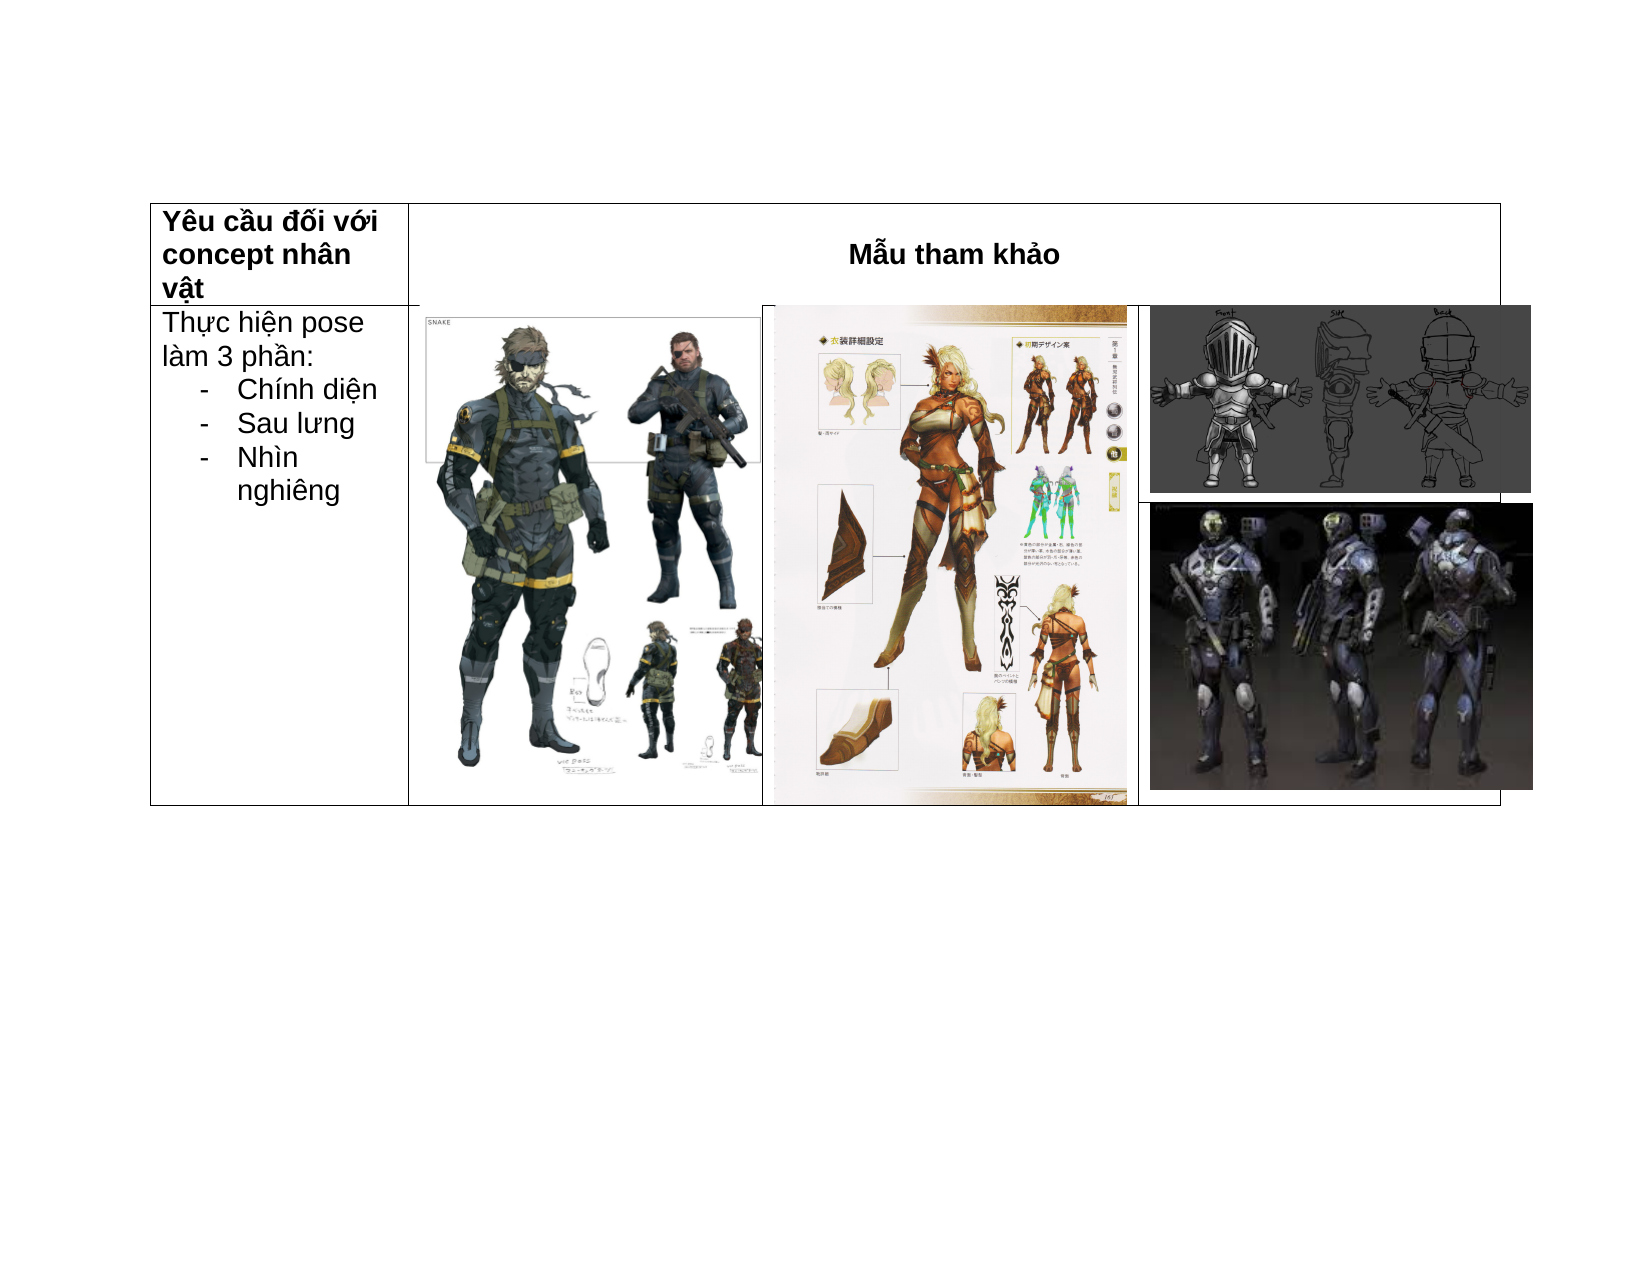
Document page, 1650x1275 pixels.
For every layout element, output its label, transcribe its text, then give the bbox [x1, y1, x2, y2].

table_cell [1127, 306, 1138, 804]
picture [1150, 503, 1533, 790]
table_cell Thực hiện pose làm 3 phần: Chính diện Sau lưng Nhìn nghiêng [151, 306, 408, 804]
table_header Yêu cầu đối với concept nhân vật [151, 204, 408, 304]
picture [419, 305, 762, 796]
table_cell [409, 306, 762, 804]
picture [774, 305, 1127, 805]
table_cell [1139, 306, 1500, 502]
table_cell [1139, 503, 1500, 804]
picture [1150, 305, 1531, 493]
table_header Mẫu tham khảo [409, 204, 1500, 304]
table_cell [763, 306, 774, 804]
